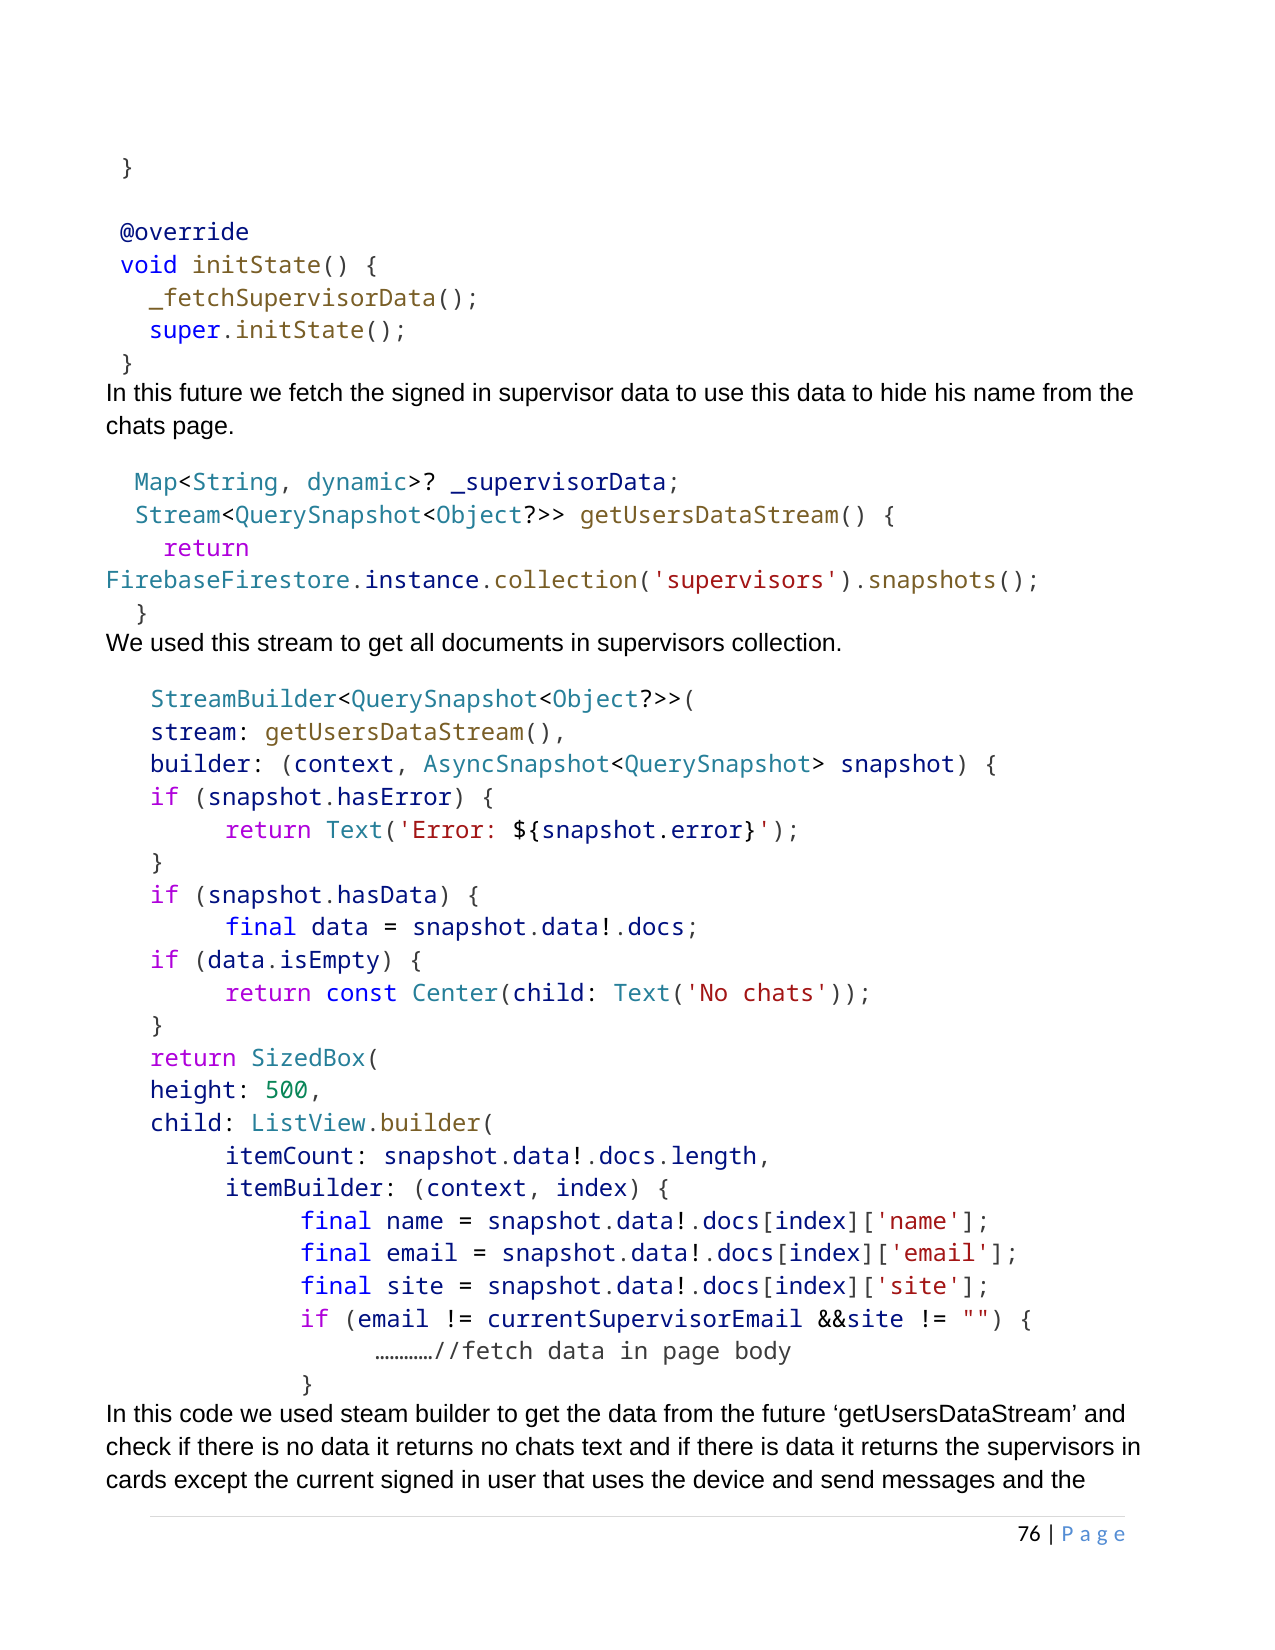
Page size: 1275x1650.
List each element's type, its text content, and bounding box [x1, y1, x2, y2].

text final name = snapshot.data!.docs[index]['name']; [300, 1204, 1125, 1236]
text builder: (context, AsyncSnapshot<QuerySnapshot> snapshot) { [150, 747, 1125, 780]
text Stream<QuerySnapshot<Object?>> getUsersDataStream() { [106, 498, 1125, 530]
text stream: getUsersDataStream(), [150, 714, 1125, 747]
text StreamBuilder<QuerySnapshot<Object?>>( [150, 682, 1125, 714]
text height: 500, [150, 1073, 1125, 1106]
text …………//fetch data in page body [300, 1334, 1125, 1367]
text In this future we fetch the signed in supervisor data to use this data to hide his name from the chats page. [106, 378, 1154, 440]
text _fetchSupervisorData(); [91, 280, 1125, 313]
text final email = snapshot.data!.docs[index]['email']; [300, 1236, 1125, 1269]
text } [91, 346, 1125, 378]
text if (email != currentSupervisorEmail &&site != "") { [300, 1301, 1125, 1334]
text final data = snapshot.data!.docs; [150, 910, 1125, 943]
text super.initState(); [91, 313, 1125, 346]
text } [300, 1367, 1125, 1399]
text return const Center(child: Text('No chats')); [150, 975, 1125, 1008]
text final site = snapshot.data!.docs[index]['site']; [300, 1269, 1125, 1301]
text return Text('Error: ${snapshot.error}'); [150, 812, 1125, 845]
text return SizedBox( [150, 1041, 1125, 1073]
text void initState() { [91, 248, 1125, 280]
text } [91, 150, 1125, 183]
text } [150, 1008, 1125, 1041]
text itemBuilder: (context, index) { [225, 1171, 1125, 1204]
text } [150, 845, 1125, 878]
text if (snapshot.hasData) { [150, 878, 1125, 910]
text child: ListView.builder( [150, 1106, 1125, 1138]
text Map<String, dynamic>? _supervisorData; [106, 465, 1125, 498]
text @override [91, 215, 1125, 248]
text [106, 1399, 1154, 1494]
text if (snapshot.hasError) { [150, 780, 1125, 812]
text } [106, 596, 1125, 628]
text itemCount: snapshot.data!.docs.length, [225, 1138, 1125, 1171]
text return FirebaseFirestore.instance.collection('supervisors').snapshots(); [106, 530, 1125, 596]
text if (data.isEmpty) { [150, 943, 1125, 975]
text We used this stream to get all documents in supervisors collection. [106, 628, 1154, 657]
